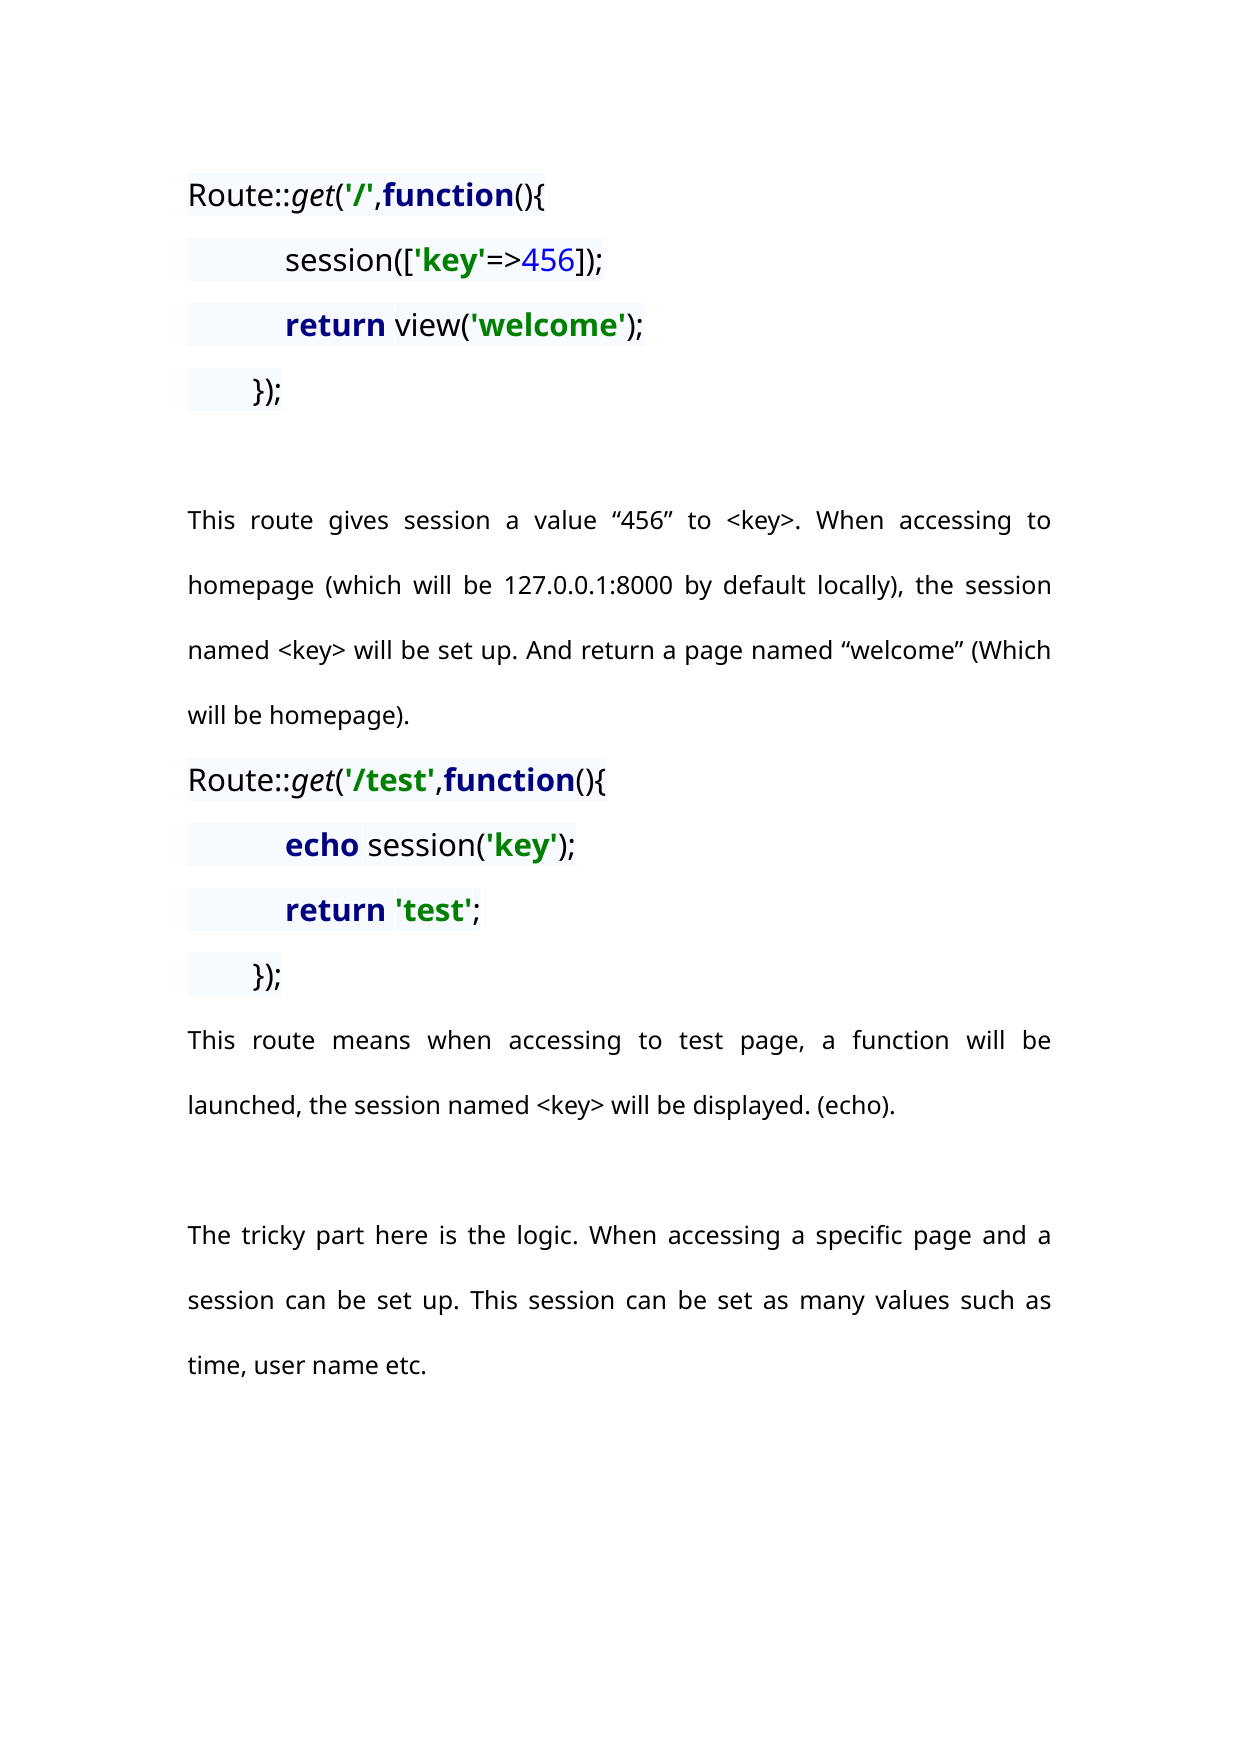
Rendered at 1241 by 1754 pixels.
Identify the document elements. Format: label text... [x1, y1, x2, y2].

text This route means when accessing to test page, a function will be launched, the session named <key> will be displayed. (echo). [187, 1007, 1053, 1202]
text The tricky part here is the logic. When accessing a specific page and a session can be set up. This session can be set as many values such as time, user name etc. [187, 1202, 1053, 1397]
text Route::get('/',function(){ session(['key'=>456]); return view('welcome'); }); [187, 162, 1053, 487]
text Route::get('/test',function(){ echo session('key'); return 'test'; }); [187, 747, 1053, 1007]
text This route gives session a value “456” to <key>. When accessing to homepage (which will be 127.0.0.1:8000 by default locally), the session named <key> will be set up. And return a page named “welcome” (Which will be homepage). [187, 487, 1053, 747]
